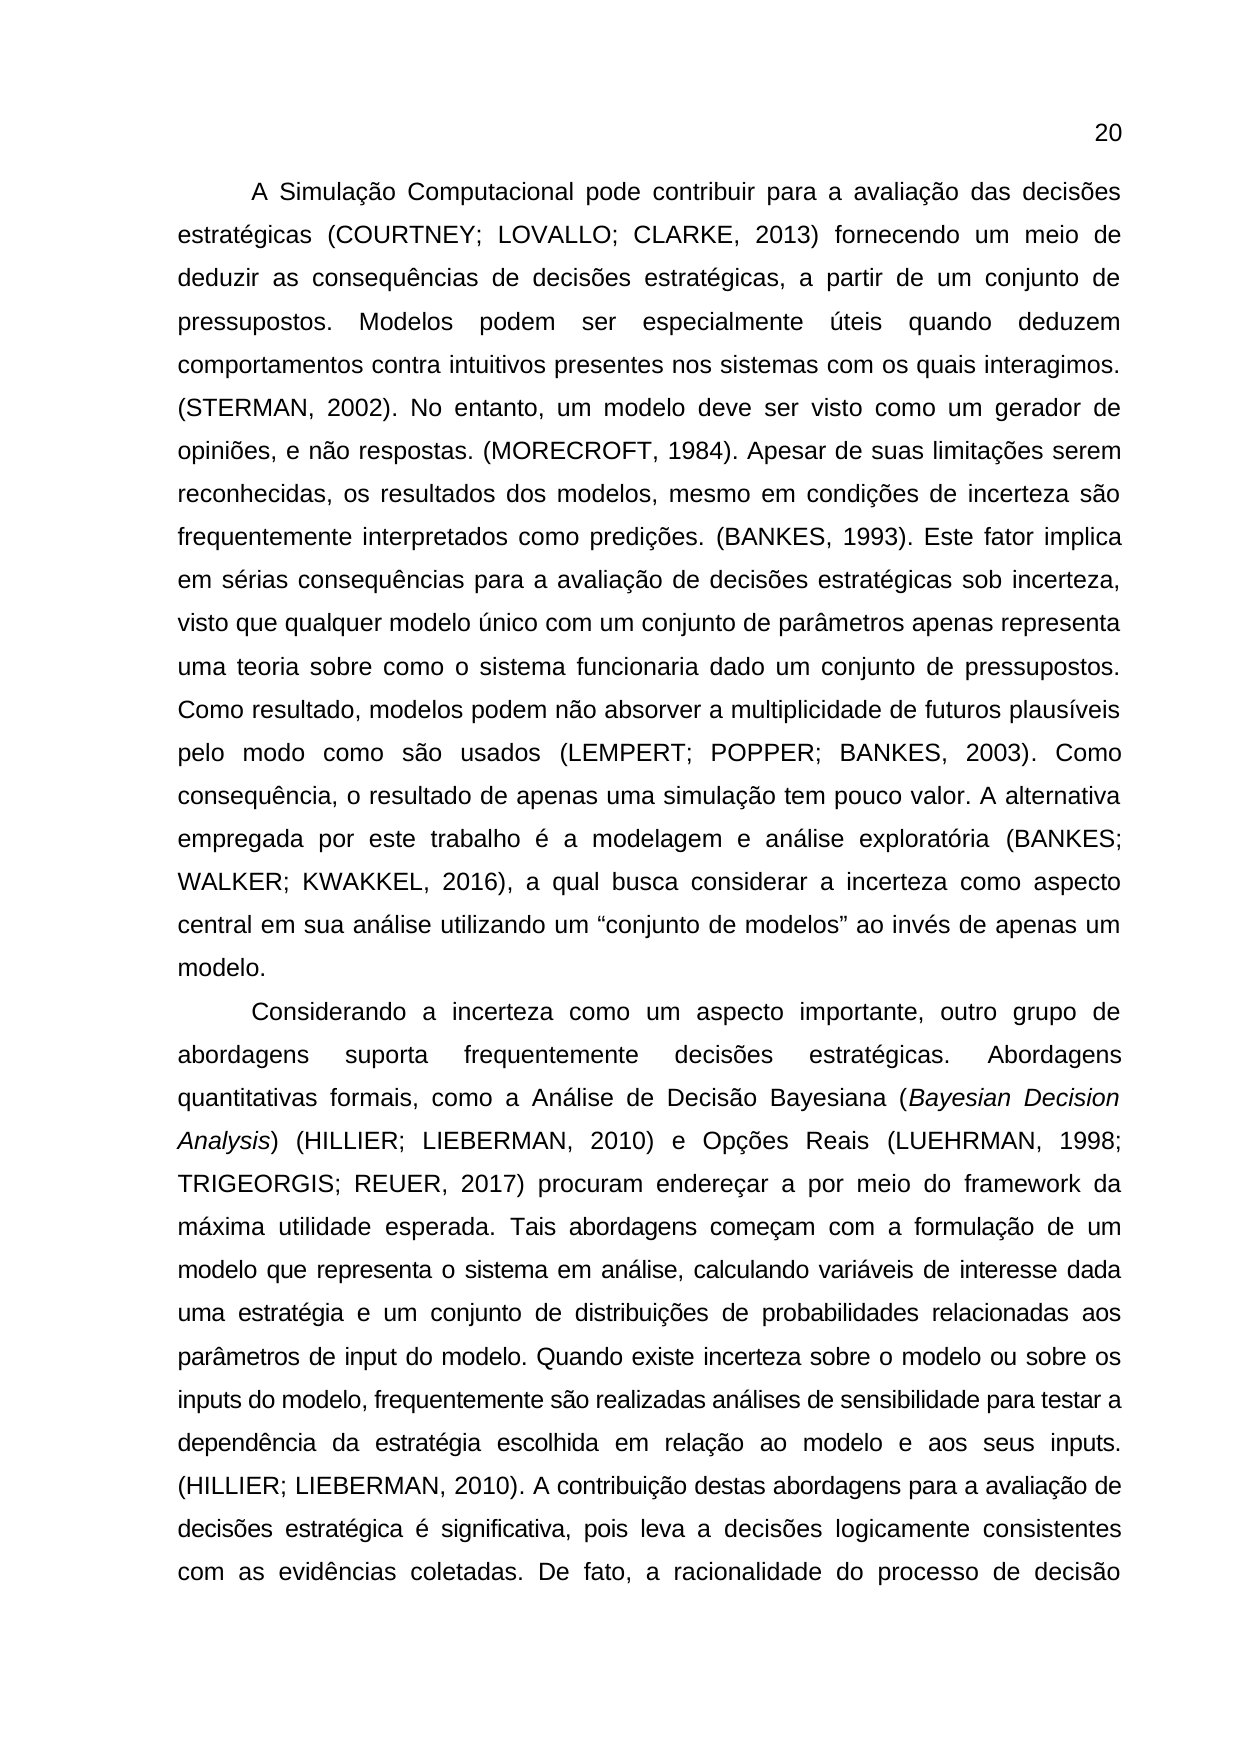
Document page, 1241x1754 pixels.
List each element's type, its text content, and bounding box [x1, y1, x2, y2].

text A Simulação Computacional pode contribuir para a avaliação das decisões estratégicas (COURTNEY; LOVALLO; CLARKE, 2013) fornecendo um meio de deduzir as consequências de decisões estratégicas, a partir de um conjunto de pressupostos. Modelos podem ser especialmente úteis quando deduzem comportamentos contra intuitivos presentes nos sistemas com os quais interagimos. (STERMAN, 2002). No entanto, um modelo deve ser visto como um gerador de opiniões, e não respostas. (MORECROFT, 1984). Apesar de suas limitações serem reconhecidas, os resultados dos modelos, mesmo em condições de incerteza são frequentemente interpretados como predições. (BANKES, 1993). Este fator implica em sérias consequências para a avaliação de decisões estratégicas sob incerteza, visto que qualquer modelo único com um conjunto de parâmetros apenas representa uma teoria sobre como o sistema funcionaria dado um conjunto de pressupostos. Como resultado, modelos podem não absorver a multiplicidade de futuros plausíveis pelo modo como são usados (LEMPERT; POPPER; BANKES, 2003). Como consequência, o resultado de apenas uma simulação tem pouco valor. A alternativa empregada por este trabalho é a modelagem e análise exploratória (BANKES; WALKER; KWAKKEL, 2016), a qual busca considerar a incerteza como aspecto central em sua análise utilizando um “conjunto de modelos” ao invés de apenas um modelo. [177, 177, 1122, 982]
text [177, 997, 1122, 1586]
